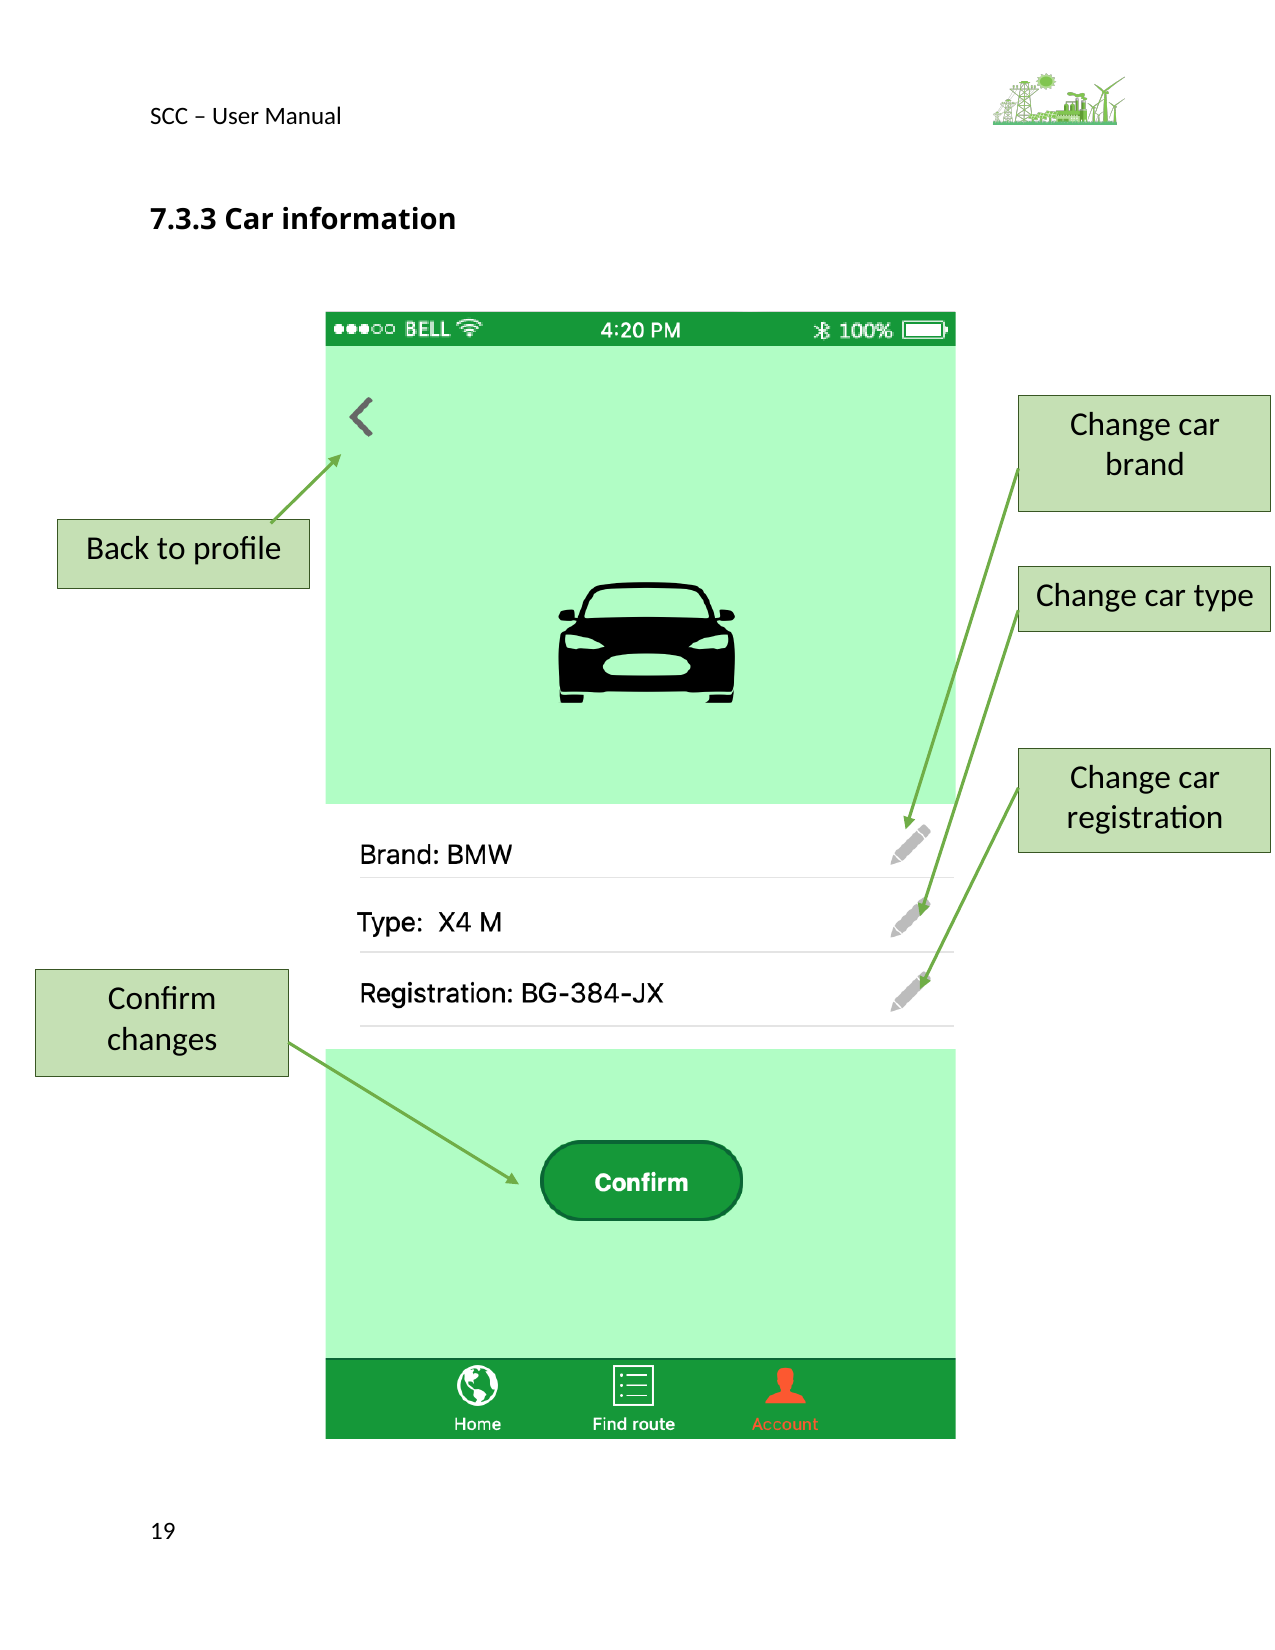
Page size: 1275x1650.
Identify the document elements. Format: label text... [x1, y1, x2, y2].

subtitle 7.3.3 Car information [150, 198, 1125, 238]
picture [325, 310, 956, 1439]
picture [992, 73, 1125, 125]
